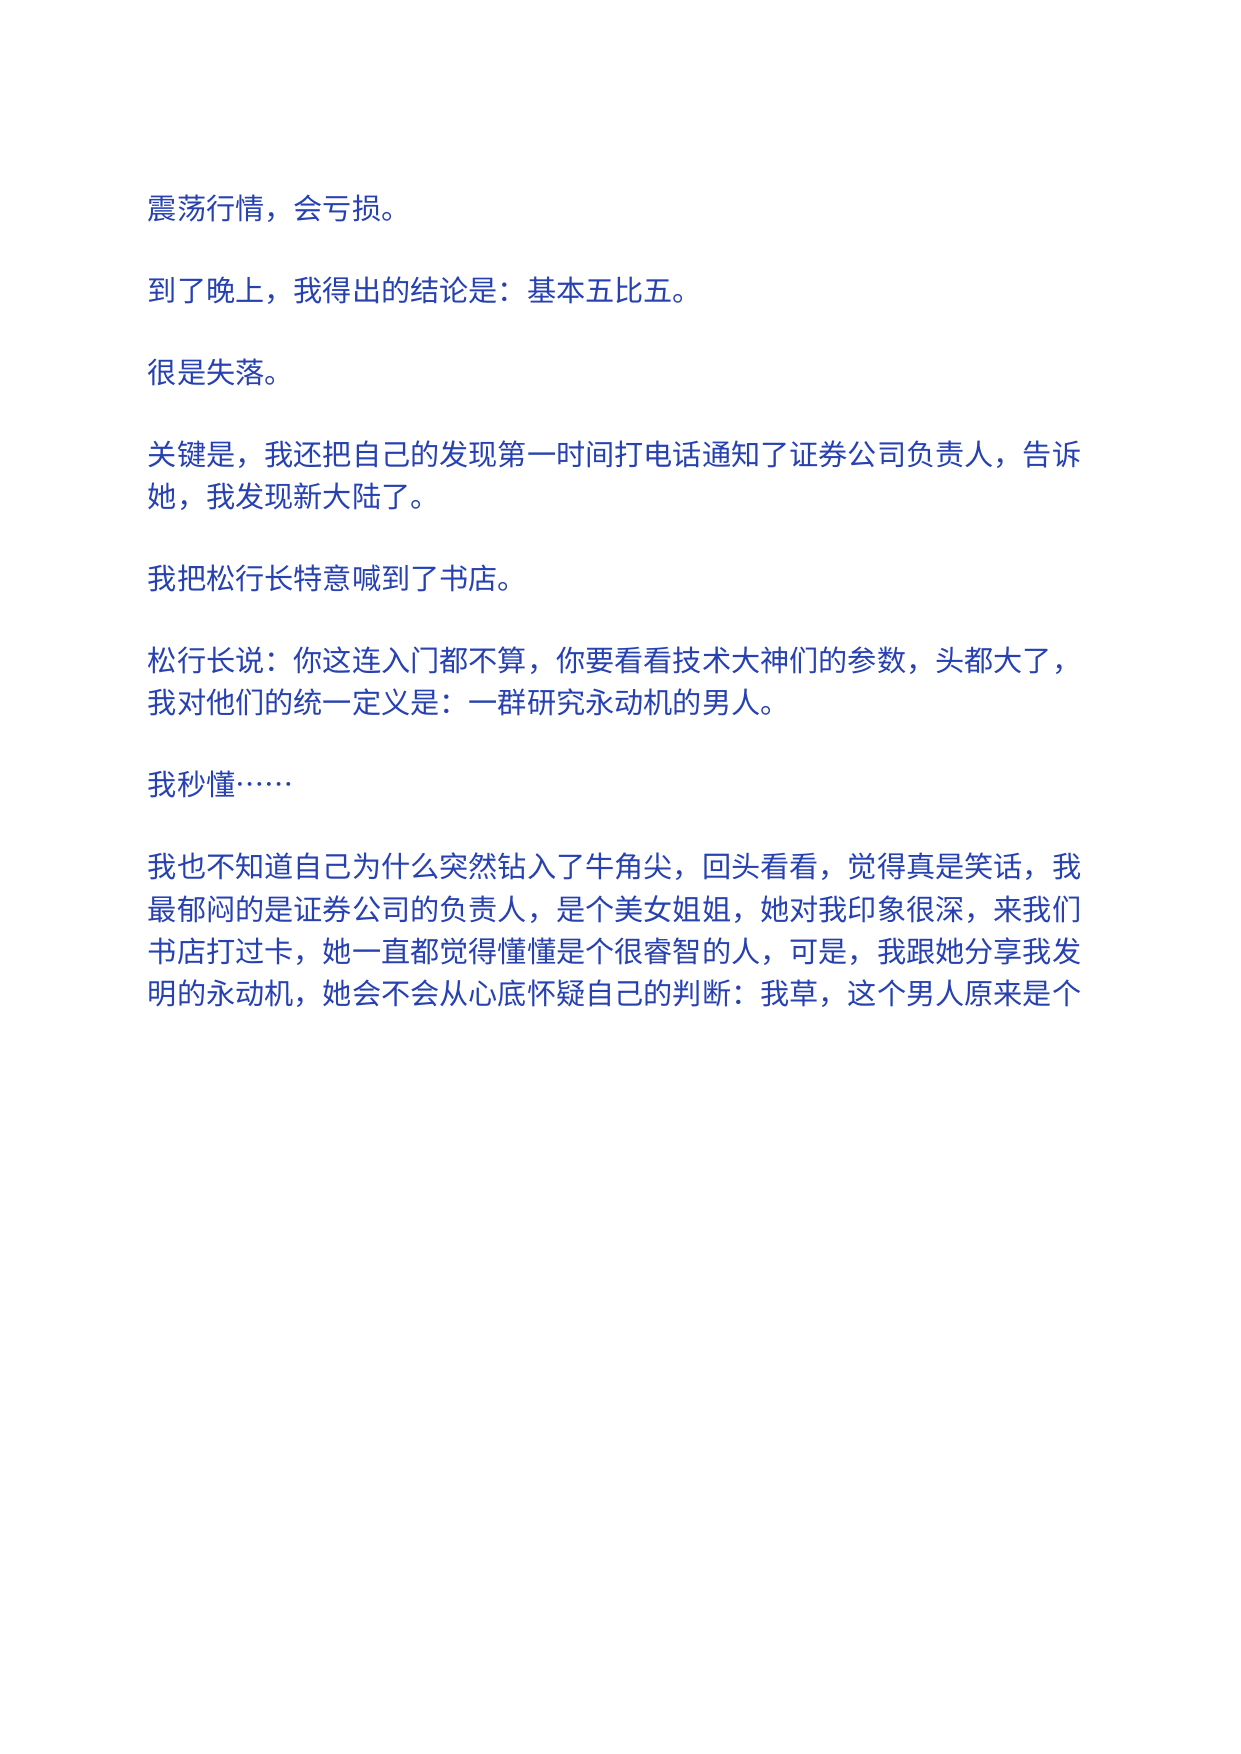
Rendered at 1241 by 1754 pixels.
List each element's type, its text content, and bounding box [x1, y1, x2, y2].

text 关键是，我还把自己的发现第一时间打电话通知了证券公司负责人，告诉她，我发现新大陆了。 [148, 431, 1093, 516]
text 我也不知道自己为什么突然钻入了牛角尖，回头看看，觉得真是笑话，我最郁闷的是证券公司的负责人，是个美女姐姐，她对我印象很深，来我们书店打过卡，她一直都觉得懂懂是个很睿智的人，可是，我跟她分享我发明的永动机，她会不会从心底怀疑自己的判断：我草，这个男人原来是个草包。另外，说一句，量化交易亏损的，多的是。同事每天给我发的打卡数据。4，1926年，北京郊区，一个裹着小脚的卖枕头的中国女孩。（说是日本全面侵华前间谍拍摄的中国调查照片） ​​​我奶奶就是这样的脚，我奶奶是小户人家出来的。 [148, 844, 1093, 1013]
text 我秒懂…… [148, 762, 1093, 804]
text 我把松行长特意喊到了书店。 [148, 556, 1093, 598]
text 到了晚上，我得出的结论是：基本五比五。 [148, 267, 1093, 310]
text 震荡行情，会亏损。 [148, 185, 1093, 228]
text 很是失落。 [148, 349, 1093, 392]
text 松行长说：你这连入门都不算，你要看看技术大神们的参数，头都大了，我对他们的统一定义是：一群研究永动机的男人。 [148, 638, 1093, 722]
